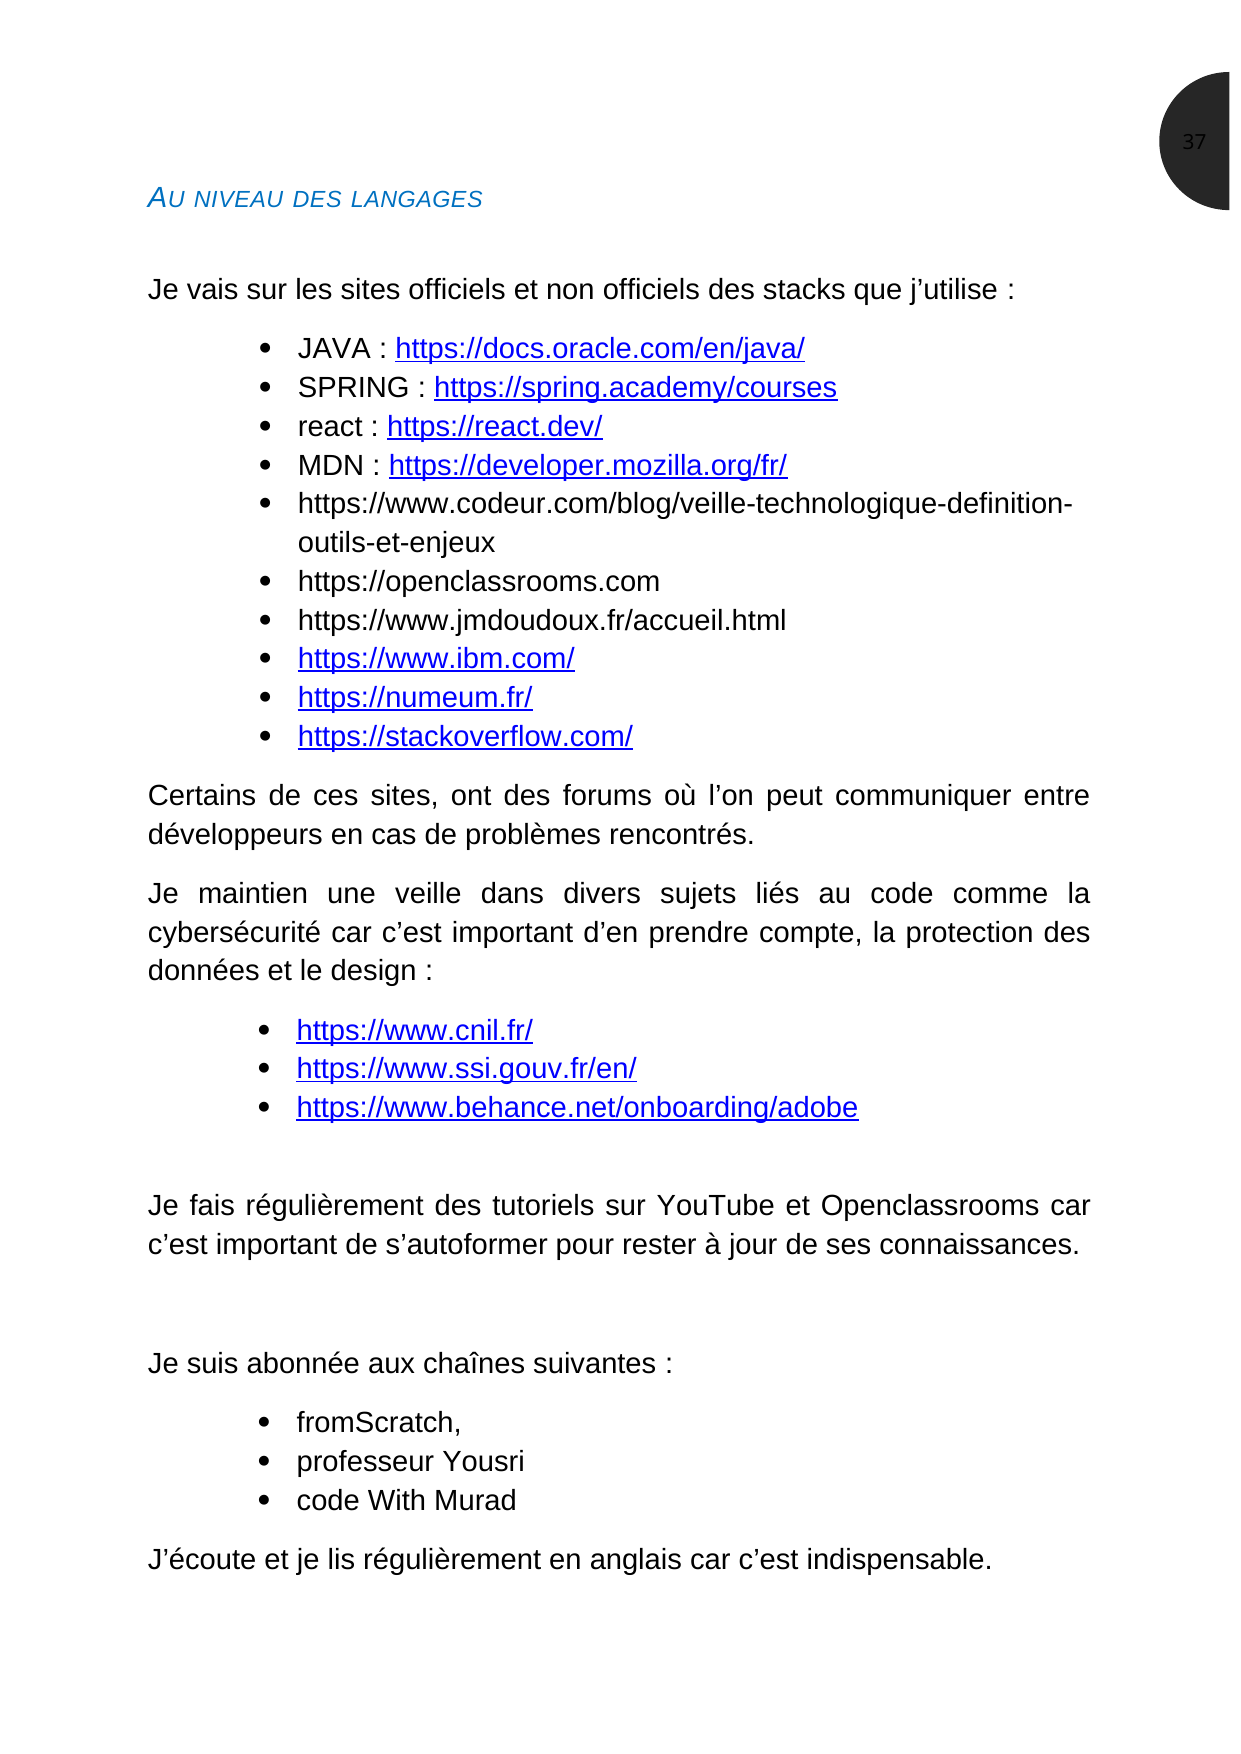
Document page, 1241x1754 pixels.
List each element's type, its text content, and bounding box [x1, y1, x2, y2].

text Je suis abonnée aux chaînes suivantes : [148, 1346, 1092, 1379]
subtitle Au niveau des langages [148, 180, 1092, 214]
list https://www.ssi.gouv.fr/en/ [259, 1051, 1092, 1085]
list fromScratch, [259, 1405, 1092, 1439]
list SPRING : https://spring.academy/courses [260, 370, 1092, 404]
text Je maintien une veille dans divers sujets liés au code comme la cybersécurité car c’est important d’en prendre compte, la protection des données et le design : [148, 876, 1092, 987]
text Je fais régulièrement des tutoriels sur YouTube et Openclassrooms car c’est important de s’autoformer pour rester à jour de ses connaissances. [148, 1188, 1092, 1260]
text J’écoute et je lis régulièrement en anglais car c’est indispensable. [148, 1542, 1092, 1576]
text Je vais sur les sites officiels et non officiels des stacks que j’utilise : [148, 272, 1092, 306]
list https://openclassrooms.com [260, 564, 1092, 597]
list JAVA : https://docs.oracle.com/en/java/ [260, 331, 1092, 365]
list https://numeum.fr/ [260, 680, 1092, 714]
list https://www.behance.net/onboarding/adobe [259, 1090, 1092, 1124]
list code With Murad [259, 1482, 1092, 1516]
list https://www.codeur.com/blog/veille-technologique-definition-outils-et-enjeux [260, 486, 1092, 559]
list https://www.ibm.com/ [260, 641, 1092, 675]
list https://www.cnil.fr/ [259, 1013, 1092, 1046]
text Certains de ces sites, ont des forums où l’on peut communiquer entre développeurs en cas de problèmes rencontrés. [148, 778, 1092, 850]
list https://stackoverflow.com/ [260, 719, 1092, 752]
list MDN : https://developer.mozilla.org/fr/ [260, 448, 1092, 481]
list professeur Yousri [259, 1444, 1092, 1477]
list react : https://react.dev/ [260, 409, 1092, 443]
list https://www.jmdoudoux.fr/accueil.html [260, 602, 1092, 636]
